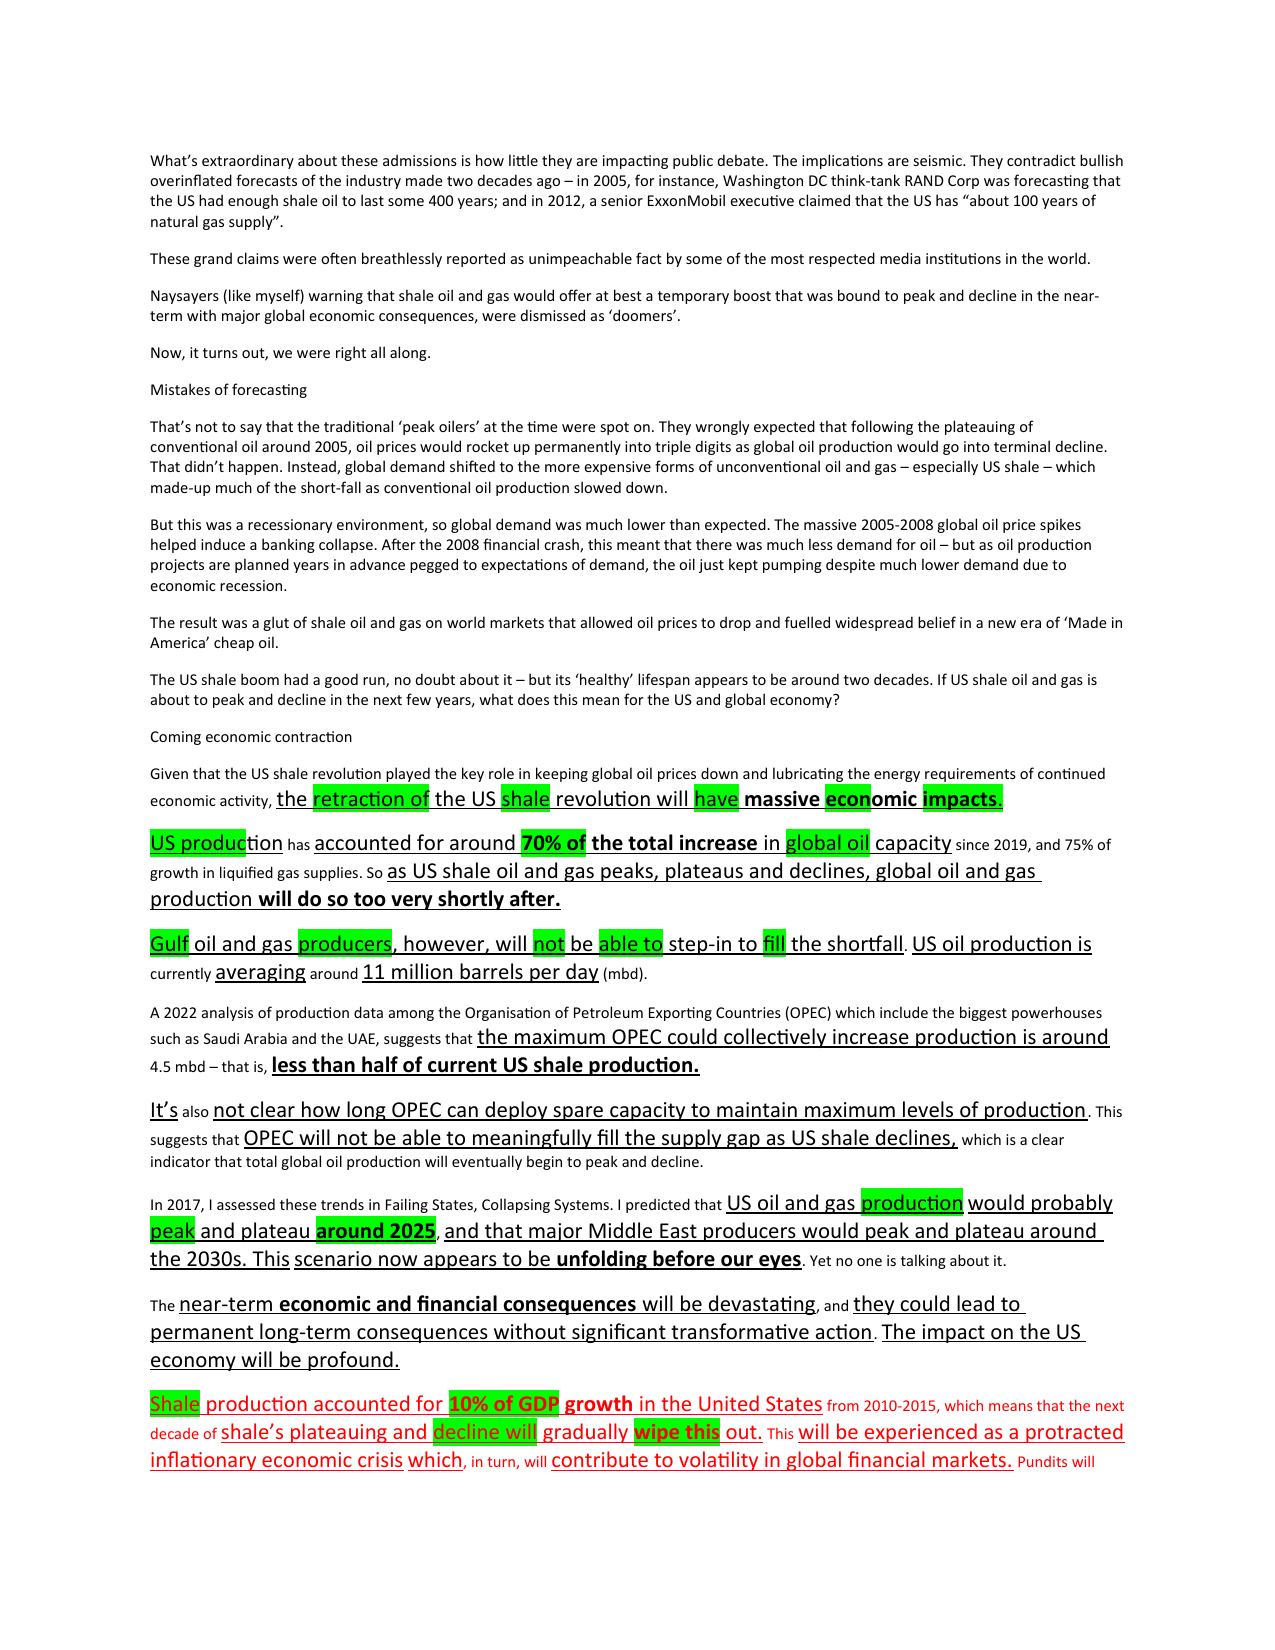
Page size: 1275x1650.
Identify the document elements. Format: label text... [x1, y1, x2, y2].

text Naysayers (like myself) warning that shale oil and gas would offer at best a temporary boost that was bound to peak and decline in the near-term with major global economic consequences, were dismissed as ‘doomers’. [150, 285, 1125, 326]
text The near-term economic and financial consequences will be devastating, and they could lead to permanent long-term consequences without significant transformative action. The impact on the US economy will be profound. [150, 1289, 1125, 1373]
text US production has accounted for around 70% of the total increase in global oil capacity since 2019, and 75% of growth in liquified gas supplies. So as US shale oil and gas peaks, plateaus and declines, global oil and gas production will do so too very shortly after. [150, 828, 1125, 913]
text Given that the US shale revolution played the key role in keeping global oil prices down and lubricating the energy requirements of continued economic activity, the retraction of the US shale revolution will have massive economic impacts. [150, 763, 1125, 812]
text It’s also not clear how long OPEC can deploy spare capacity to maintain maximum levels of production. This suggests that OPEC will not be able to meaningfully fill the supply gap as US shale declines, which is a clear indicator that total global oil production will eventually begin to peak and decline. [150, 1095, 1125, 1171]
text These grand claims were often breathlessly reported as unimpeachable fact by some of the most respected media institutions in the world. [150, 248, 1125, 268]
text But this was a recessionary environment, so global demand was much lower than expected. The massive 2005-2008 global oil price spikes helped induce a banking collapse. After the 2008 financial crash, this meant that there was much less demand for oil – but as oil production projects are planned years in advance pegged to expectations of demand, the oil just kept pumping despite much lower demand due to economic recession. [150, 514, 1125, 595]
text Gulf oil and gas producers, however, will not be able to step-in to fill the shortfall. US oil production is currently averaging around 11 million barrels per day (mbd). [150, 929, 1125, 985]
text A 2022 analysis of production data among the Organisation of Petroleum Exporting Countries (OPEC) which include the biggest powerhouses such as Saudi Arabia and the UAE, suggests that the maximum OPEC could collectively increase production is around 4.5 mbd – that is, less than half of current US shale production. [150, 1002, 1125, 1078]
text Coming economic contraction [150, 727, 1125, 747]
text What’s extraordinary about these admissions is how little they are impacting public debate. The implications are seismic. They contradict bullish overinflated forecasts of the industry made two decades ago – in 2005, for instance, Washington DC think-tank RAND Corp was forecasting that the US had enough shale oil to last some 400 years; and in 2012, a senior ExxonMobil executive claimed that the US has “about 100 years of natural gas supply”. [150, 150, 1125, 231]
text The result was a glut of shale oil and gas on world markets that allowed oil prices to drop and fuelled widespread belief in a new era of ‘Made in America’ cheap oil. [150, 612, 1125, 653]
text Mistakes of forecasting [150, 379, 1125, 399]
text In 2017, I assessed these trends in Failing States, Collapsing Systems. I predicted that US oil and gas production would probably peak and plateau around 2025, and that major Middle East producers would peak and plateau around the 2030s. This scenario now appears to be unfolding before our eyes. Yet no one is talking about it. [150, 1188, 1125, 1272]
text Now, it turns out, we were right all along. [150, 342, 1125, 362]
text The US shale boom had a good run, no doubt about it – but its ‘healthy’ lifespan appears to be around two decades. If US shale oil and gas is about to peak and decline in the next few years, what does this mean for the US and global economy? [150, 669, 1125, 710]
text That’s not to say that the traditional ‘peak oilers’ at the time were spot on. They wrongly expected that following the plateauing of conventional oil around 2005, oil prices would rocket up permanently into triple digits as global oil production would go into terminal decline. That didn’t happen. Instead, global demand shifted to the more expensive forms of unconventional oil and gas – especially US shale – which made-up much of the short-fall as conventional oil production slowed down. [150, 416, 1125, 497]
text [150, 1389, 1125, 1473]
